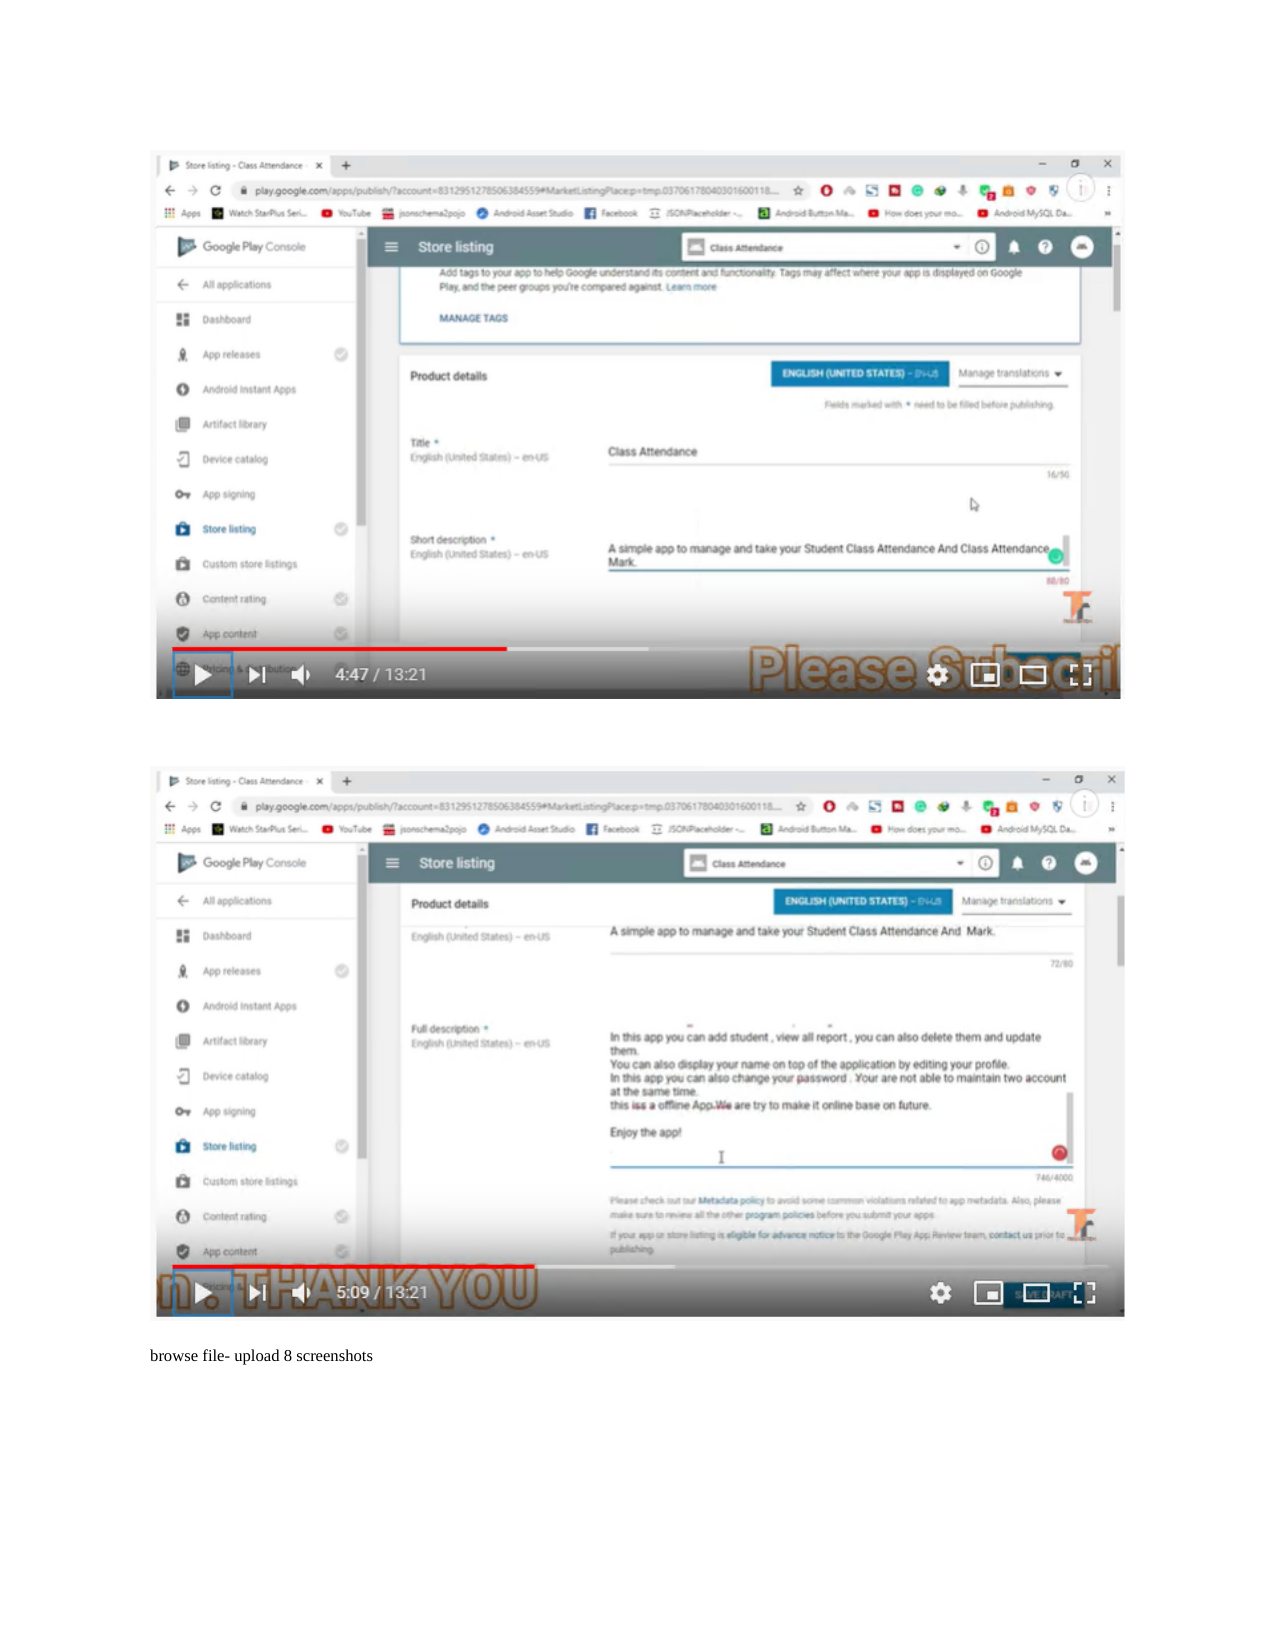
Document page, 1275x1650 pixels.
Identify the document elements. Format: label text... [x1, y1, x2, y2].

picture [150, 150, 1125, 699]
text browse file- upload 8 screenshots [150, 1345, 1125, 1364]
picture [150, 766, 1125, 1321]
